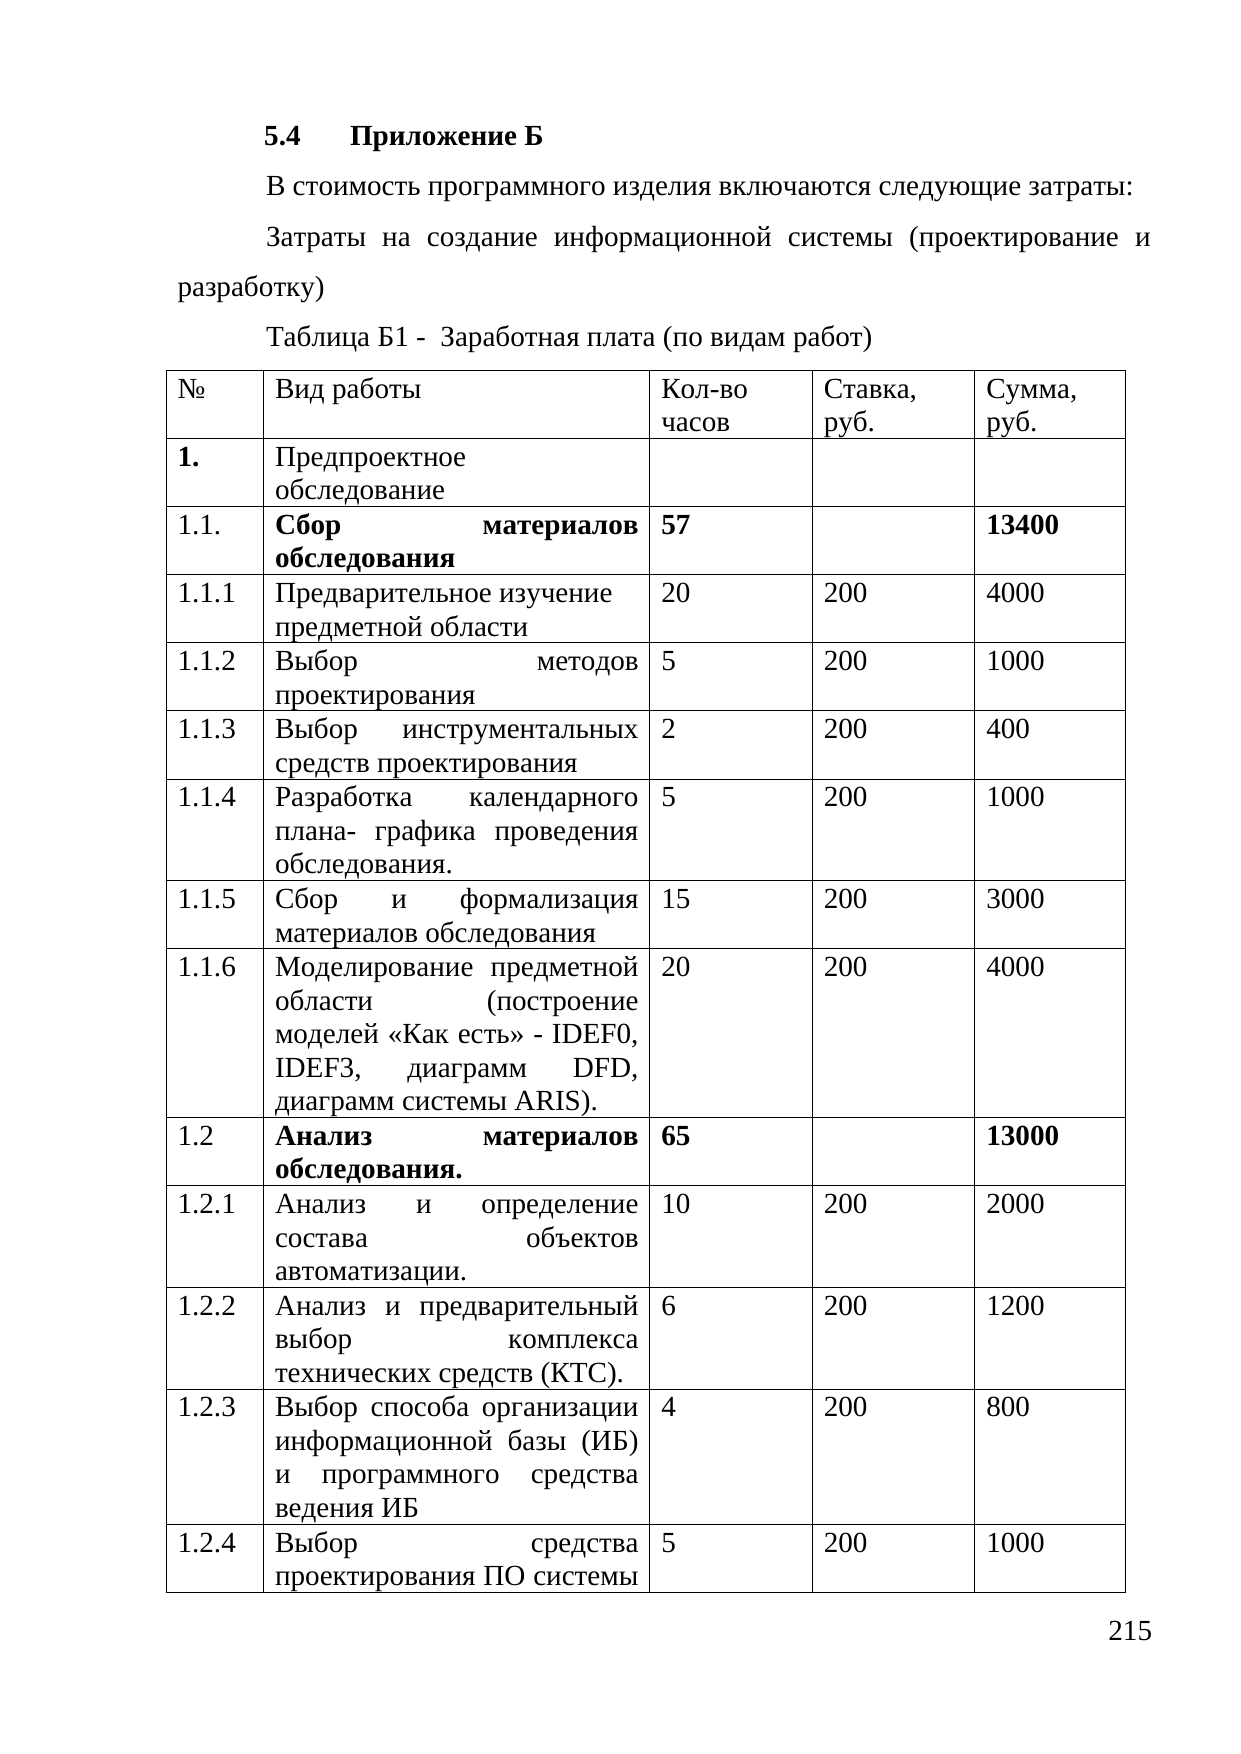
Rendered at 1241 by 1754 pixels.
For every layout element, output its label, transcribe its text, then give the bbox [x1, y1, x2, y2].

text В стоимость программного изделия включаются следующие затраты: [177, 168, 1152, 202]
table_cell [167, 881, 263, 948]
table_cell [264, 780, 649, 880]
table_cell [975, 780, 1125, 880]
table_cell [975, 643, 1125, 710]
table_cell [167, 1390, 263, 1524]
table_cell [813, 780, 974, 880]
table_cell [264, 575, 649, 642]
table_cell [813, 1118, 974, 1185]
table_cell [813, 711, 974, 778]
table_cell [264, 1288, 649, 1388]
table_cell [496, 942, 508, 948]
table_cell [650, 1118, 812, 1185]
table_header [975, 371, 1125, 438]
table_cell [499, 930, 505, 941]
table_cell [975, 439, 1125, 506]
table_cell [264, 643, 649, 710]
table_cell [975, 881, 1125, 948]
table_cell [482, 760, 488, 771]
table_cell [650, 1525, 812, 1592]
text Таблица Б1 - Заработная плата (по видам работ) [177, 319, 1152, 353]
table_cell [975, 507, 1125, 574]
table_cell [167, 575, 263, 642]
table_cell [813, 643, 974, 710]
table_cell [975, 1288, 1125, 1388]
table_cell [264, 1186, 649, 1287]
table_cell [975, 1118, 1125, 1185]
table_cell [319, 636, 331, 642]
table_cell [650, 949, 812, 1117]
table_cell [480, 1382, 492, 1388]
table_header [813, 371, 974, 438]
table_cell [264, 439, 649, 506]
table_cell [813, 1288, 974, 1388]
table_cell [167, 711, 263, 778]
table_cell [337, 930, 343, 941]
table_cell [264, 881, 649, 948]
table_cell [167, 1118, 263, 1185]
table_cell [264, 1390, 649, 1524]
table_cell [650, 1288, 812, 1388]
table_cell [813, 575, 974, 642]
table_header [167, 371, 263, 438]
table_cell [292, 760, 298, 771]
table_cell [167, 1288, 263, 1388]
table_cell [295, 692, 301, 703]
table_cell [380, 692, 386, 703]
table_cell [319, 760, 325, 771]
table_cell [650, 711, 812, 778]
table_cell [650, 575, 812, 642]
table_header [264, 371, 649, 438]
list Приложение Б [264, 118, 1152, 152]
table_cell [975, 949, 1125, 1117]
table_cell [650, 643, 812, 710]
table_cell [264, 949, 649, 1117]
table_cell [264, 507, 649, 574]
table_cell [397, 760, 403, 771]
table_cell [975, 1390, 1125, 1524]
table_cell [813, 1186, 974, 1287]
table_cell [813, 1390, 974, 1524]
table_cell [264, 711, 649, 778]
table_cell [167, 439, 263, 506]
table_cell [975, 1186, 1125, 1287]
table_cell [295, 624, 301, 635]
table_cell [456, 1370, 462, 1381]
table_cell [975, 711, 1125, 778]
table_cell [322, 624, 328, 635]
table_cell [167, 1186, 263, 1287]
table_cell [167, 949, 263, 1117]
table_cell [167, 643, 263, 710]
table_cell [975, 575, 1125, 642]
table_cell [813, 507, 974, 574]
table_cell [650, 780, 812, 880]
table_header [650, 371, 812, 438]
text Затраты на создание информационной системы (проектирование и разработку) [177, 219, 1152, 303]
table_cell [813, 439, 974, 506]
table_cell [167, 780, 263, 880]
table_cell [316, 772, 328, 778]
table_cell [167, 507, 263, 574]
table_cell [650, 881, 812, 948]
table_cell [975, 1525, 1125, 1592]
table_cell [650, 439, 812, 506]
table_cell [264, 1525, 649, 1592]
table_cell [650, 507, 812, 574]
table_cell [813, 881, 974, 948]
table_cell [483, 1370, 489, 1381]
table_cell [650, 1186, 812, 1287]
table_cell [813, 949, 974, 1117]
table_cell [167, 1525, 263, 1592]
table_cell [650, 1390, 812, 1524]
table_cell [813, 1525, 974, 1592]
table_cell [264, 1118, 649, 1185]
